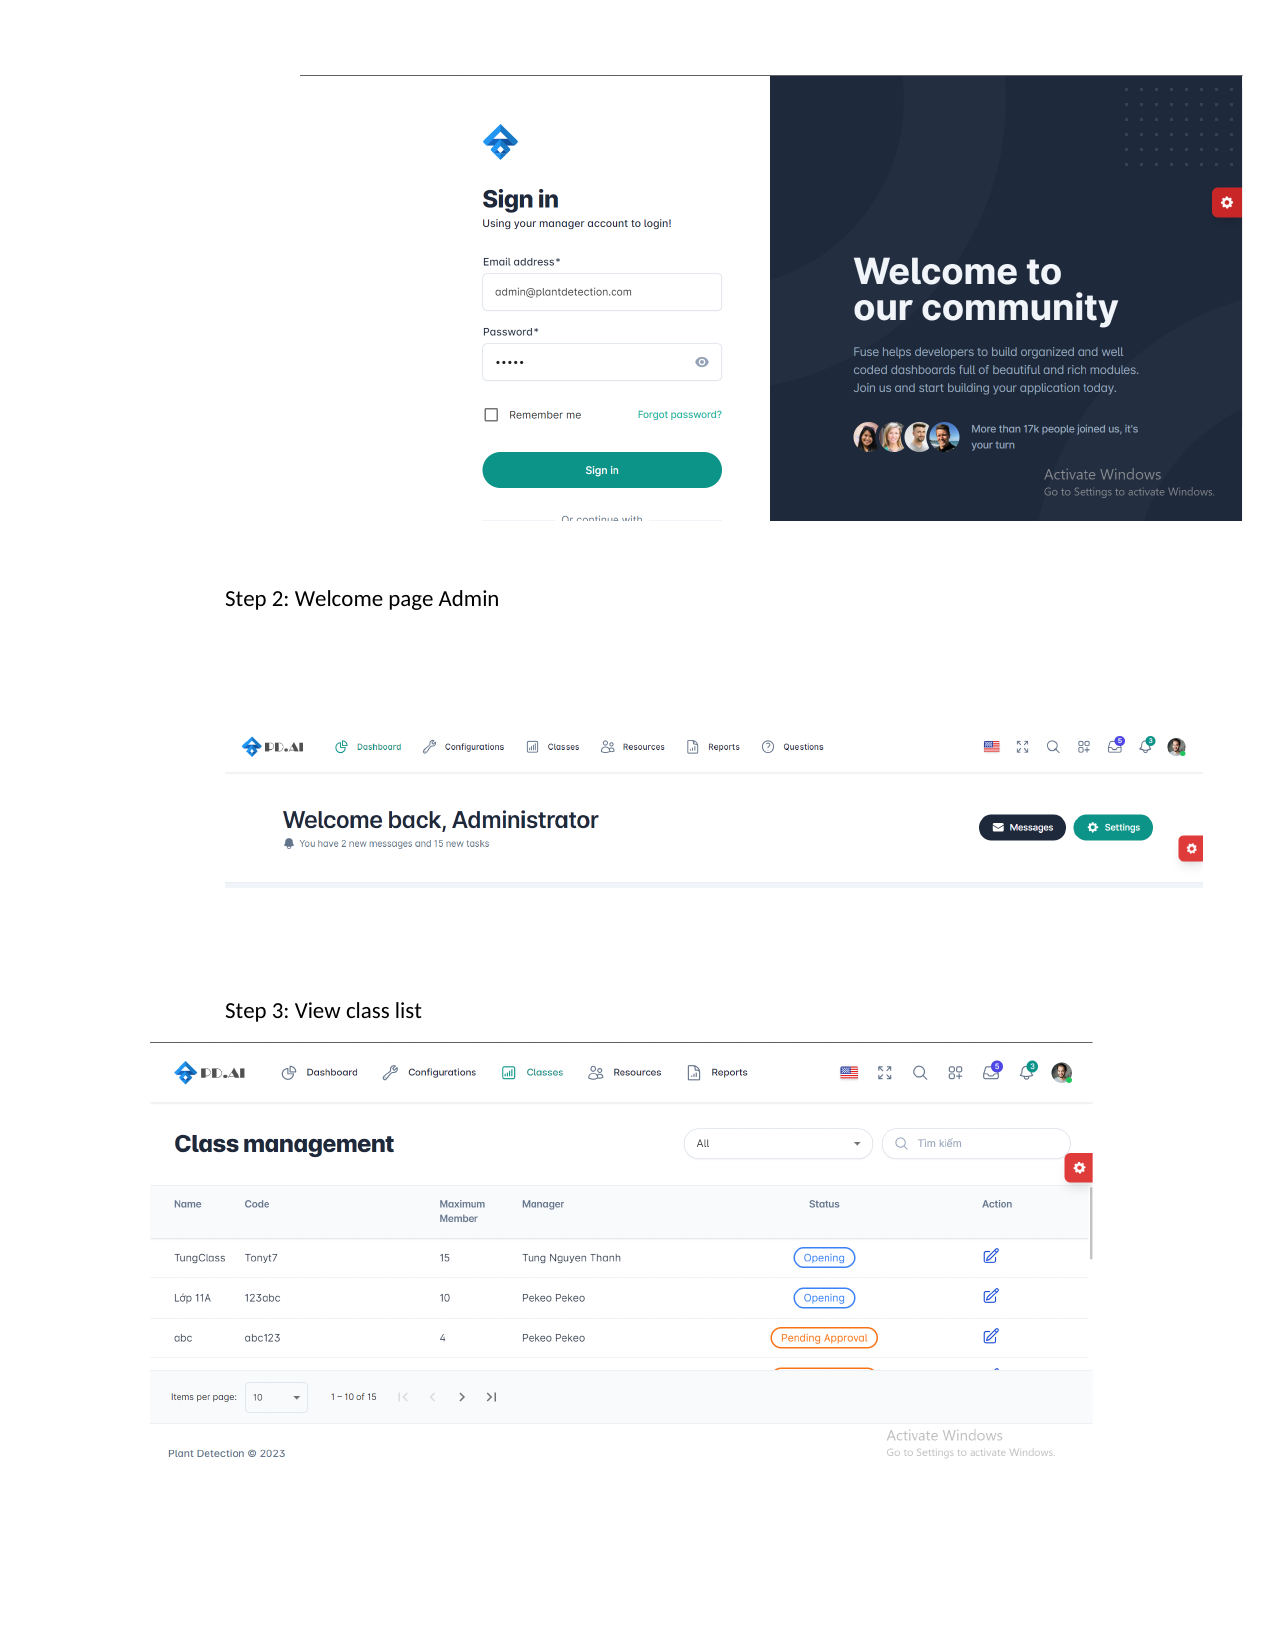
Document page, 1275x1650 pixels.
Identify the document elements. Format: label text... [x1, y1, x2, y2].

picture [150, 1042, 1093, 1482]
picture [225, 722, 1203, 888]
picture [300, 75, 1243, 521]
text Step 3: View class list [225, 996, 1128, 1024]
text Step 2: Welcome page Admin [225, 584, 1128, 612]
